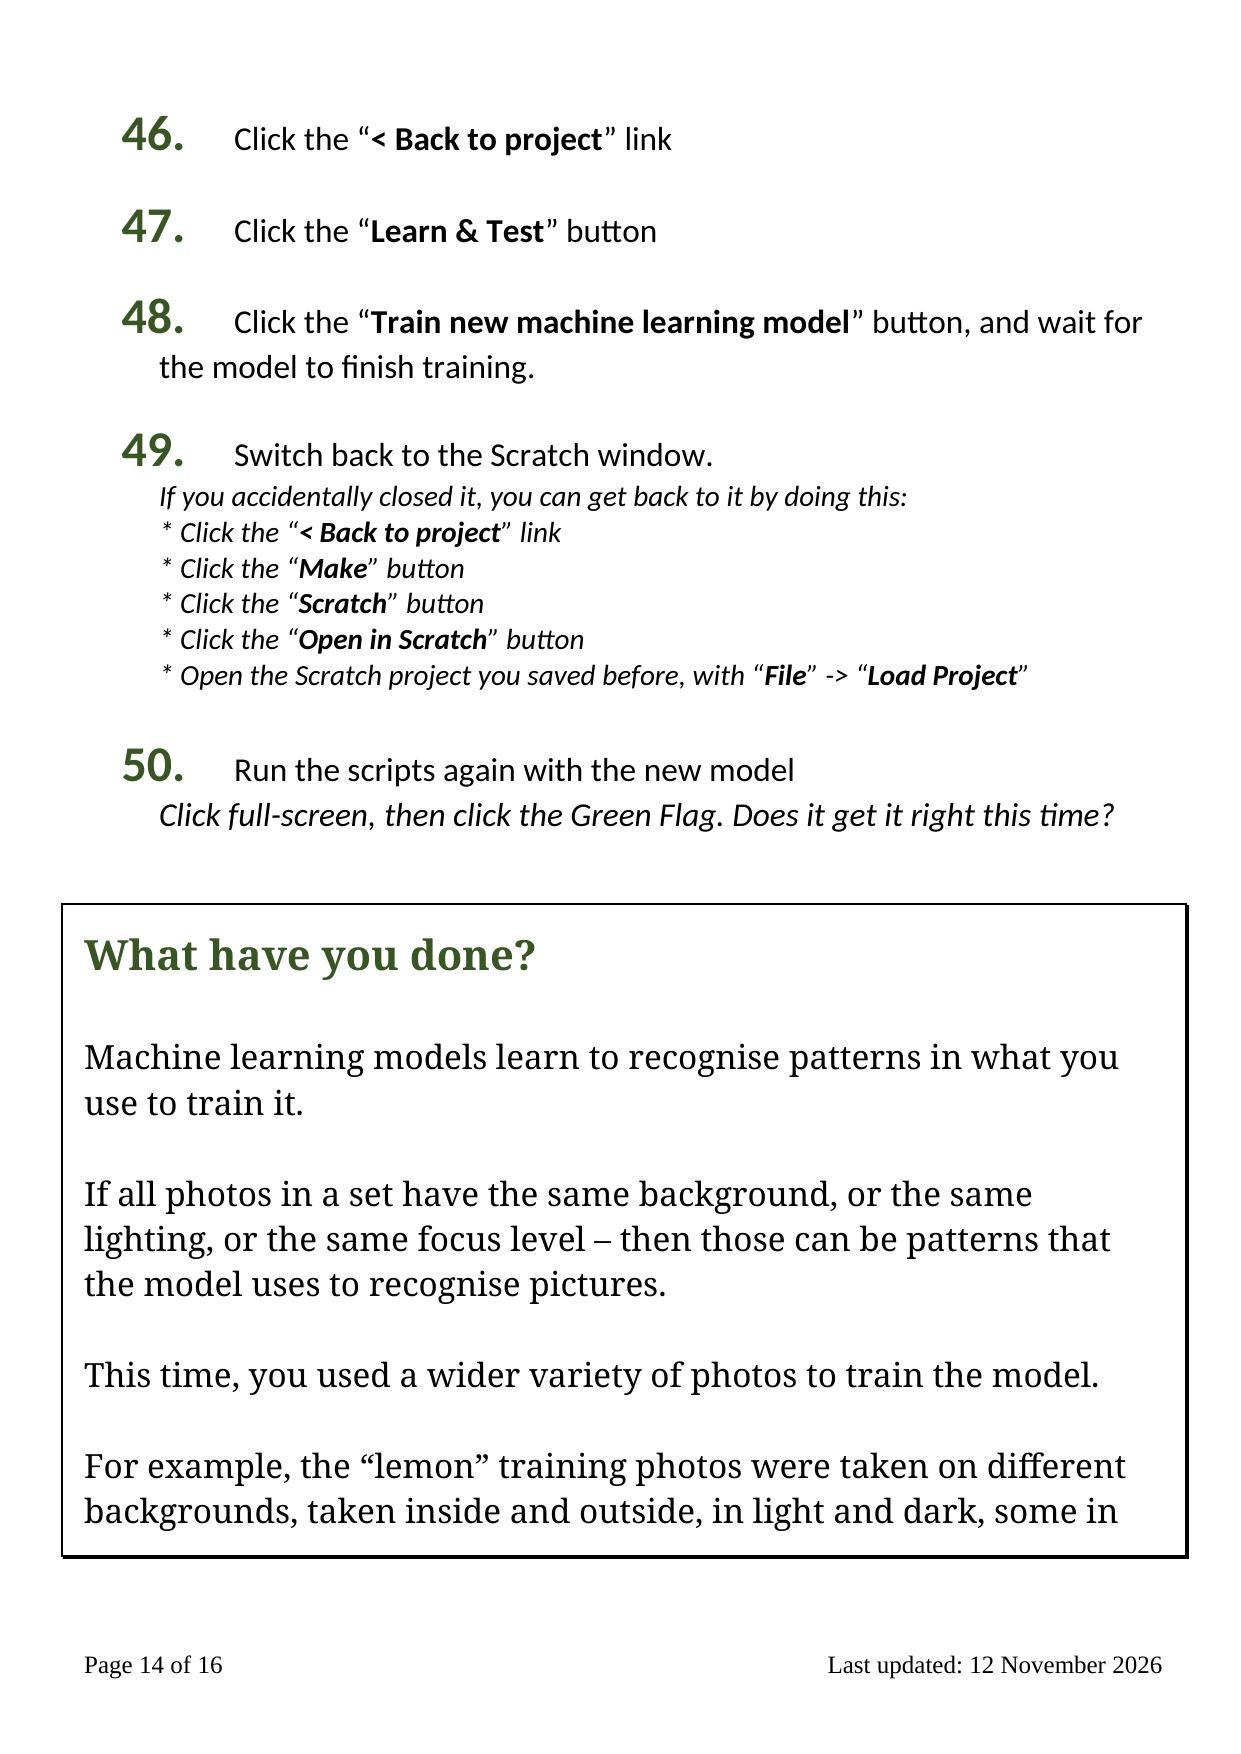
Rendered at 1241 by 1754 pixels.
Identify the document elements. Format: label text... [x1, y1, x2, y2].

list Click the “Learn & Test” button [121, 193, 1164, 285]
list Click the “< Back to project” link [121, 102, 1164, 193]
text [63, 1420, 1185, 1555]
text If all photos in a set have the same background, or the same lighting, or the same focus level – then those can be patterns that the model uses to recognise pictures. [84, 1170, 1164, 1307]
text This time, you used a wider variety of photos to train the model. [84, 1352, 1164, 1397]
text What have you done? [63, 905, 1185, 983]
text Machine learning models learn to recognise patterns in what you use to train it. [84, 1034, 1164, 1125]
list Click the “Train new machine learning model” button, and wait for the model to finish training. [121, 285, 1164, 417]
list Run the scripts again with the new model Click full-screen, then click the Green Flag. Does it get it right this time? [121, 733, 1164, 903]
list Switch back to the Scratch window. If you accidentally closed it, you can get back to it by doing this: * Click the “< Back to project” link * Click the “Make” button * Click the “Scratch” button * Click the “Open in Scratch” button * Open the Scratch project you saved before, with “File” -> “Load Project” [121, 417, 1164, 692]
